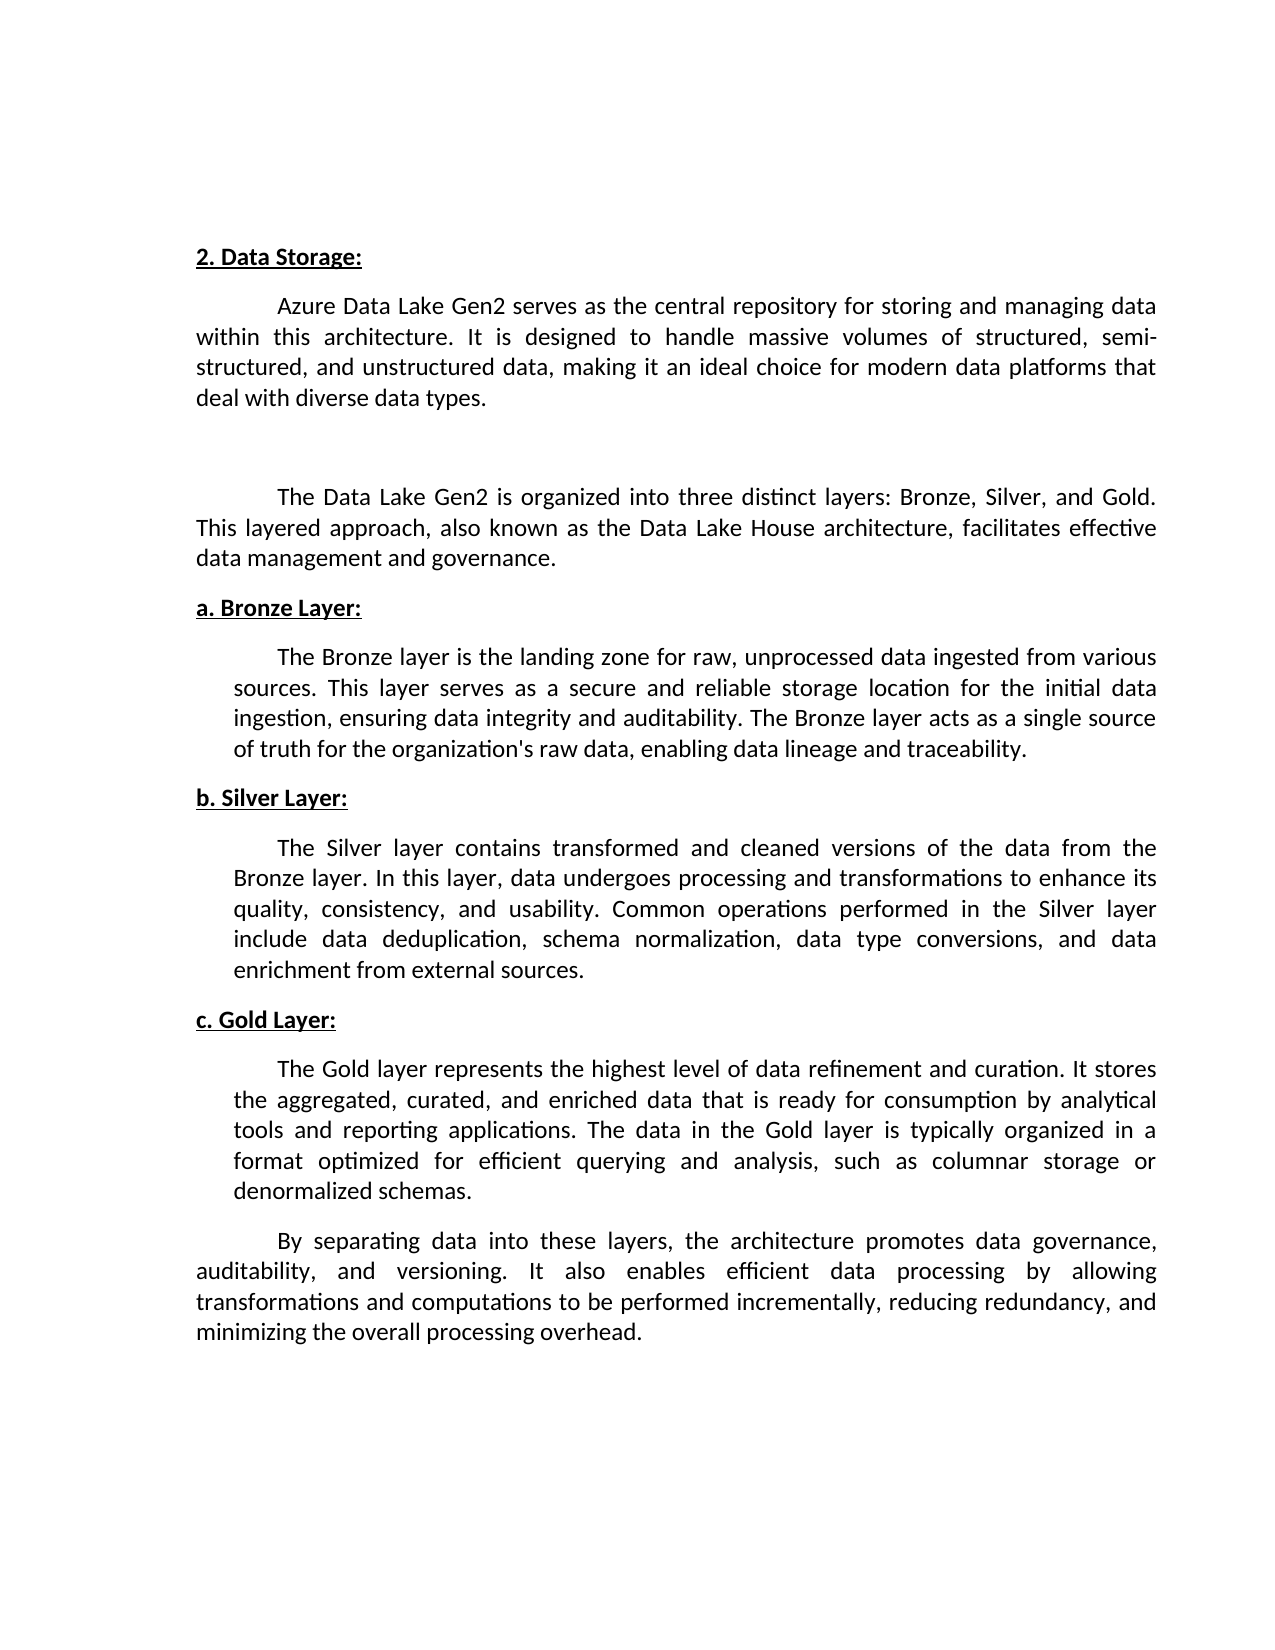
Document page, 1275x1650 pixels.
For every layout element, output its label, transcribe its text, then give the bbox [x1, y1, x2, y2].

subtitle Azure Data Lake Gen2 serves as the central repository for storing and managing data within this architecture. It is designed to handle massive volumes of structured, semi-structured, and unstructured data, making it an ideal choice for modern data platforms that deal with diverse data types. [158, 290, 1158, 412]
subtitle c. Gold Layer: [196, 1004, 1158, 1034]
subtitle The Bronze layer is the landing zone for raw, unprocessed data ingested from various sources. This layer serves as a secure and reliable storage location for the initial data ingestion, ensuring data integrity and auditability. The Bronze layer acts as a single source of truth for the organization's raw data, enabling data lineage and traceability. [196, 641, 1158, 763]
subtitle b. Silver Layer: [196, 782, 1158, 813]
subtitle a. Bronze Layer: [196, 592, 1158, 622]
subtitle The Data Lake Gen2 is organized into three distinct layers: Bronze, Silver, and Gold. This layered approach, also known as the Data Lake House architecture, facilitates effective data management and governance. [158, 481, 1158, 573]
subtitle 2. Data Storage: [196, 241, 1158, 271]
subtitle The Silver layer contains transformed and cleaned versions of the data from the Bronze layer. In this layer, data undergoes processing and transformations to enhance its quality, consistency, and usability. Common operations performed in the Silver layer include data deduplication, schema normalization, data type conversions, and data enrichment from external sources. [196, 832, 1158, 985]
subtitle The Gold layer represents the highest level of data refinement and curation. It stores the aggregated, curated, and enriched data that is ready for consumption by analytical tools and reporting applications. The data in the Gold layer is typically organized in a format optimized for efficient querying and analysis, such as columnar storage or denormalized schemas. [196, 1053, 1158, 1206]
subtitle By separating data into these layers, the architecture promotes data governance, auditability, and versioning. It also enables efficient data processing by allowing transformations and computations to be performed incrementally, reducing redundancy, and minimizing the overall processing overhead. [158, 1225, 1158, 1347]
